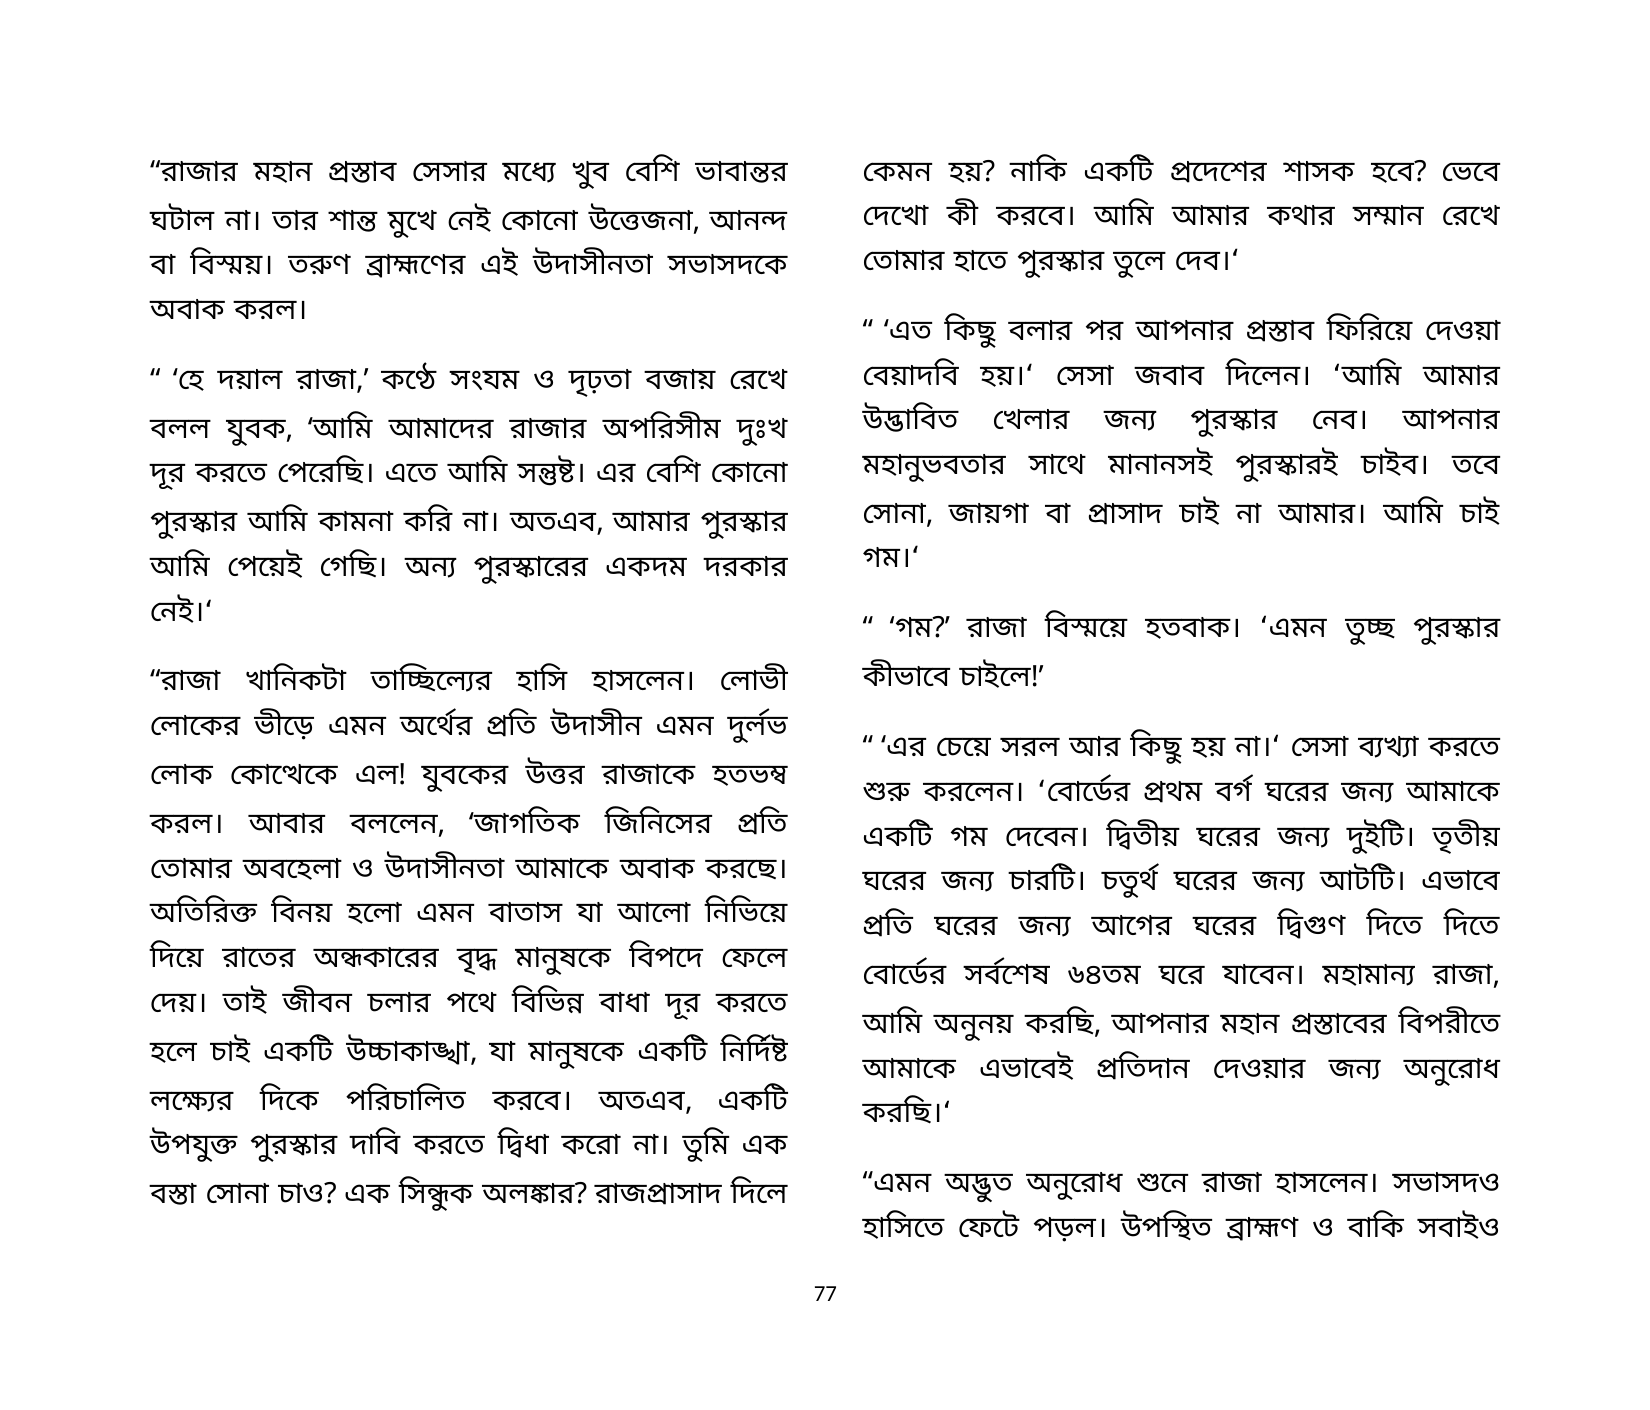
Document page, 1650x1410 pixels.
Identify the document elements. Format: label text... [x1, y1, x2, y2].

text “ ‘এর চেয়ে সরল আর কিছু হয় না।‘ সেসা ব্যখ্যা করতে শুরু করলেন। ‘বোর্ডের প্রথম বর্গ ঘরের জন্য আমাকে একটি গম দেবেন। দ্বিতীয় ঘরের জন্য দুইটি। তৃতীয় ঘরের জন্য চারটি। চতুর্থ ঘরের জন্য আটটি। এভাবে প্রতি ঘরের জন্য আগের ঘরের দ্বিগুণ দিতে দিতে বোর্ডের সর্বশেষ ৬৪তম ঘরে যাবেন। মহামান্য রাজা, আমি অনুনয় করছি, আপনার মহান প্রস্তাবের বিপরীতে আমাকে এভাবেই প্রতিদান দেওয়ার জন্য অনুরোধ করছি।‘ [862, 726, 1500, 1135]
text “ ‘গম?’ রাজা বিস্ময়ে হতবাক। ‘এমন তুচ্ছ পুরস্কার কীভাবে চাইলে!’ [862, 606, 1500, 698]
text “ ‘এত কিছু বলার পর আপনার প্রস্তাব ফিরিয়ে দেওয়া বেয়াদবি হয়।‘ সেসা জবাব দিলেন। ‘আমি আমার উদ্ভাবিত খেলার জন্য পুরস্কার নেব। আপনার মহানুভবতার সাথে মানানসই পুরস্কারই চাইব। তবে সোনা, জায়গা বা প্রাসাদ চাই না আমার। আমি চাই গম।‘ [862, 309, 1500, 580]
text “রাজার মহান প্রস্তাব সেসার মধ্যে খুব বেশি ভাবান্তর ঘটাল না। তার শান্ত মুখে নেই কোনো উত্তেজনা, আনন্দ বা বিস্ময়। তরুণ ব্রাহ্মণের এই উদাসীনতা সভাসদকে অবাক করল। [150, 150, 787, 331]
text “রাজা খানিকটা তাচ্ছিল্যের হাসি হাসলেন। লোভী লোকের ভীড়ে এমন অর্থের প্রতি উদাসীন এমন দুর্লভ লোক কোত্থেকে এল! যুবকের উত্তর রাজাকে হতভম্ব করল। আবার বললেন, ‘জাগতিক জিনিসের প্রতি তোমার অবহেলা ও উদাসীনতা আমাকে অবাক করছে। অতিরিক্ত বিনয় হলো এমন বাতাস যা আলো নিভিয়ে দিয়ে রাতের অন্ধকারের বৃদ্ধ মানুষকে বিপদে ফেলে দেয়। তাই জীবন চলার পথে বিভিন্ন বাধা দূর করতে হলে চাই একটি উচ্চাকাঙ্খা, যা মানুষকে একটি নির্দিষ্ট লক্ষ্যের দিকে পরিচালিত করবে। অতএব, একটি উপযুক্ত পুরস্কার দাবি করতে দ্বিধা করো না। তুমি এক বস্তা সোনা চাও? এক সিন্ধুক অলঙ্কার? রাজপ্রাসাদ দিলে কেমন হয়? নাকি একটি প্রদেশের শাসক হবে? ভেবে দেখো কী করবে। আমি আমার কথার সম্মান রেখে তোমার হাতে পুরস্কার তুলে দেব।‘ [150, 660, 787, 1216]
text “রাজা খানিকটা তাচ্ছিল্যের হাসি হাসলেন। লোভী লোকের ভীড়ে এমন অর্থের প্রতি উদাসীন এমন দুর্লভ লোক কোত্থেকে এল! যুবকের উত্তর রাজাকে হতভম্ব করল। আবার বললেন, ‘জাগতিক জিনিসের প্রতি তোমার অবহেলা ও উদাসীনতা আমাকে অবাক করছে। অতিরিক্ত বিনয় হলো এমন বাতাস যা আলো নিভিয়ে দিয়ে রাতের অন্ধকারের বৃদ্ধ মানুষকে বিপদে ফেলে দেয়। তাই জীবন চলার পথে বিভিন্ন বাধা দূর করতে হলে চাই একটি উচ্চাকাঙ্খা, যা মানুষকে একটি নির্দিষ্ট লক্ষ্যের দিকে পরিচালিত করবে। অতএব, একটি উপযুক্ত পুরস্কার দাবি করতে দ্বিধা করো না। তুমি এক বস্তা সোনা চাও? এক সিন্ধুক অলঙ্কার? রাজপ্রাসাদ দিলে কেমন হয়? নাকি একটি প্রদেশের শাসক হবে? ভেবে দেখো কী করবে। আমি আমার কথার সম্মান রেখে তোমার হাতে পুরস্কার তুলে দেব।‘ [862, 150, 1500, 282]
text “ ‘হে দয়াল রাজা,’ কণ্ঠে সংযম ও দৃঢ়তা বজায় রেখে বলল যুবক, ‘আমি আমাদের রাজার অপরিসীম দুঃখ দূর করতে পেরেছি। এতে আমি সন্তুষ্ট। এর বেশি কোনো পুরস্কার আমি কামনা করি না। অতএব, আমার পুরস্কার আমি পেয়েই গেছি। অন্য পুরস্কারের একদম দরকার নেই।‘ [150, 358, 787, 633]
